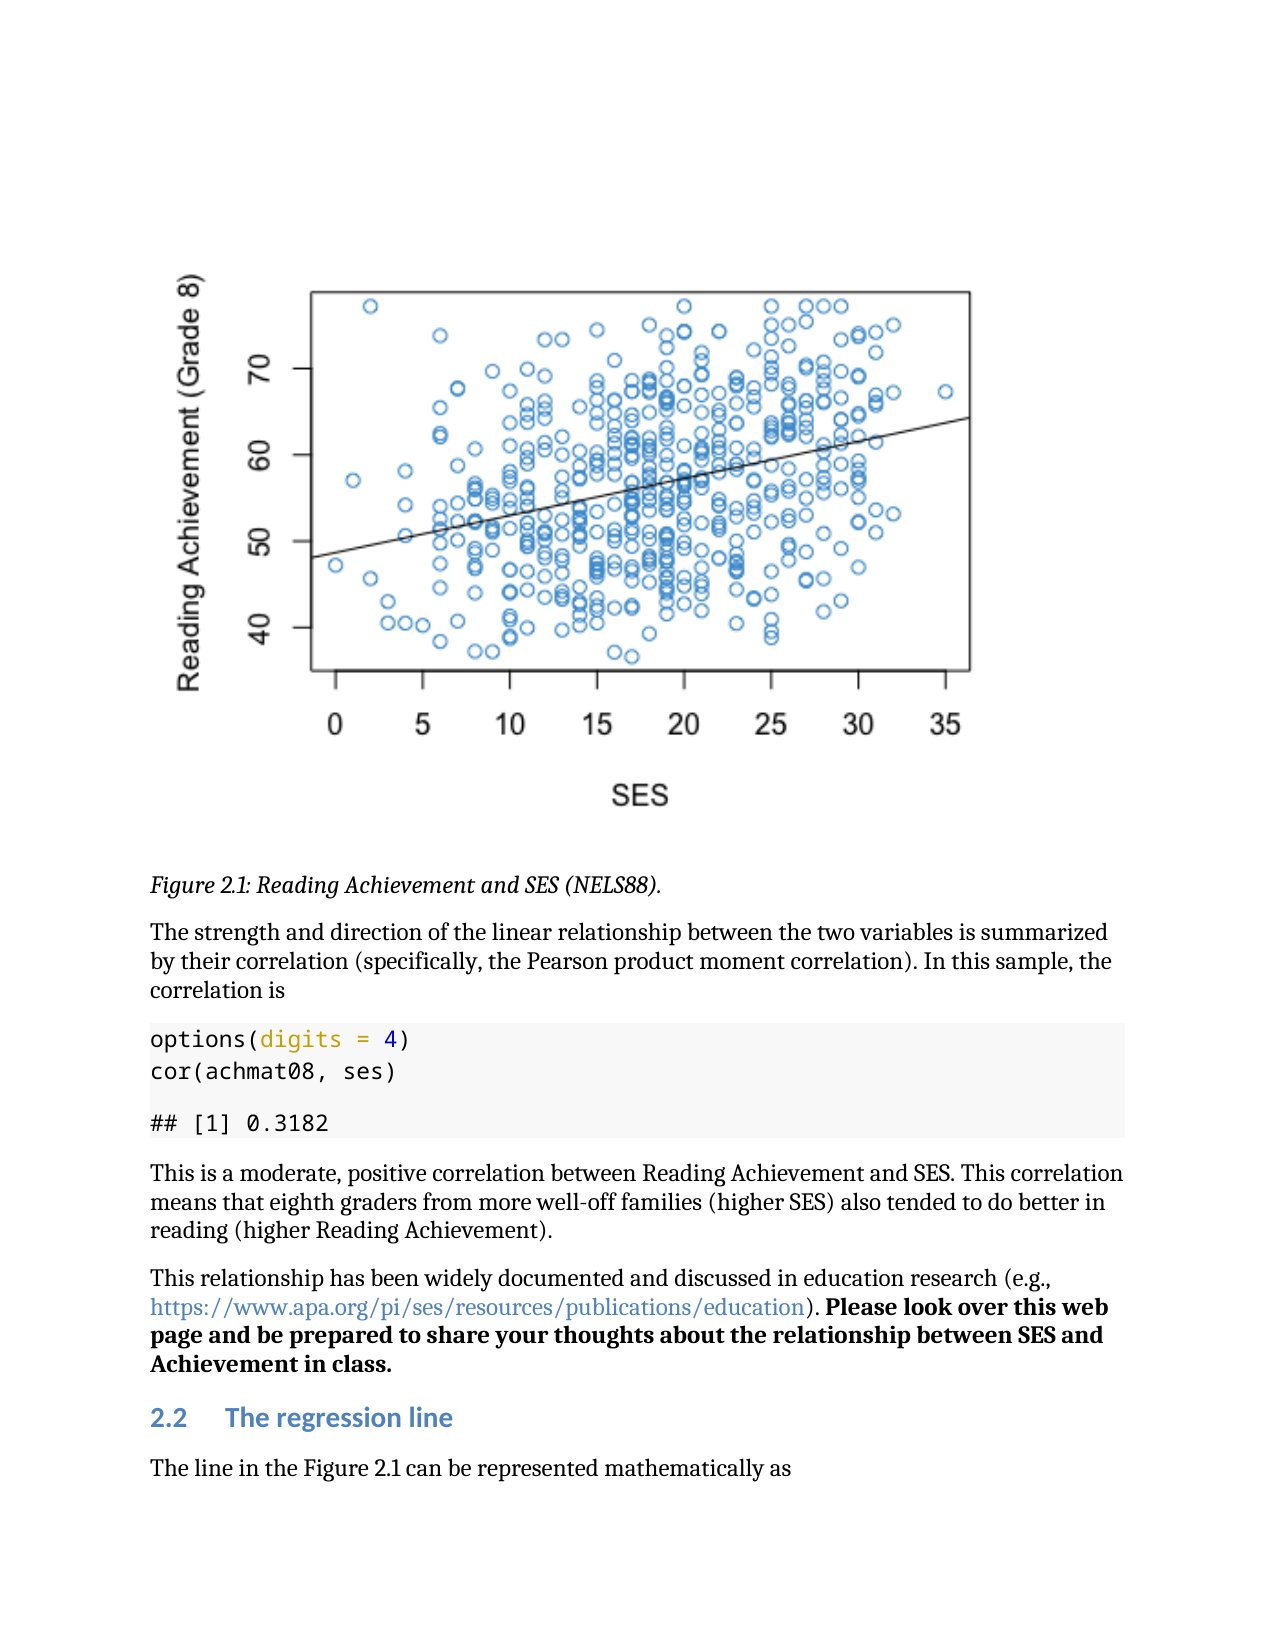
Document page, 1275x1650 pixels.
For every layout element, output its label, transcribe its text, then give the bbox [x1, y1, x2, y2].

picture [168, 150, 1044, 850]
text Figure 2.1: Reading Achievement and SES (NELS88). [150, 871, 1125, 899]
text The line in the Figure 2.1 can be represented mathematically as [150, 1454, 1125, 1483]
subtitle 2.2 The regression line [150, 1399, 1125, 1435]
text This is a moderate, positive correlation between Reading Achievement and SES. This correlation means that eighth graders from more well-off families (higher SES) also tended to do better in reading (higher Reading Achievement). [150, 1159, 1125, 1245]
text This relationship has been widely documented and discussed in education research (e.g., https://www.apa.org/pi/ses/resources/publications/education). Please look over this web page and be prepared to share your thoughts about the relationship between SES and Achievement in class. [150, 1264, 1125, 1379]
text ## [1] 0.3182 [150, 1107, 1125, 1138]
text options(digits = 4) cor(achmat08, ses) [150, 1023, 1125, 1086]
text The strength and direction of the linear relationship between the two variables is summarized by their correlation (specifically, the Pearson product moment correlation). In this sample, the correlation is [150, 918, 1125, 1004]
